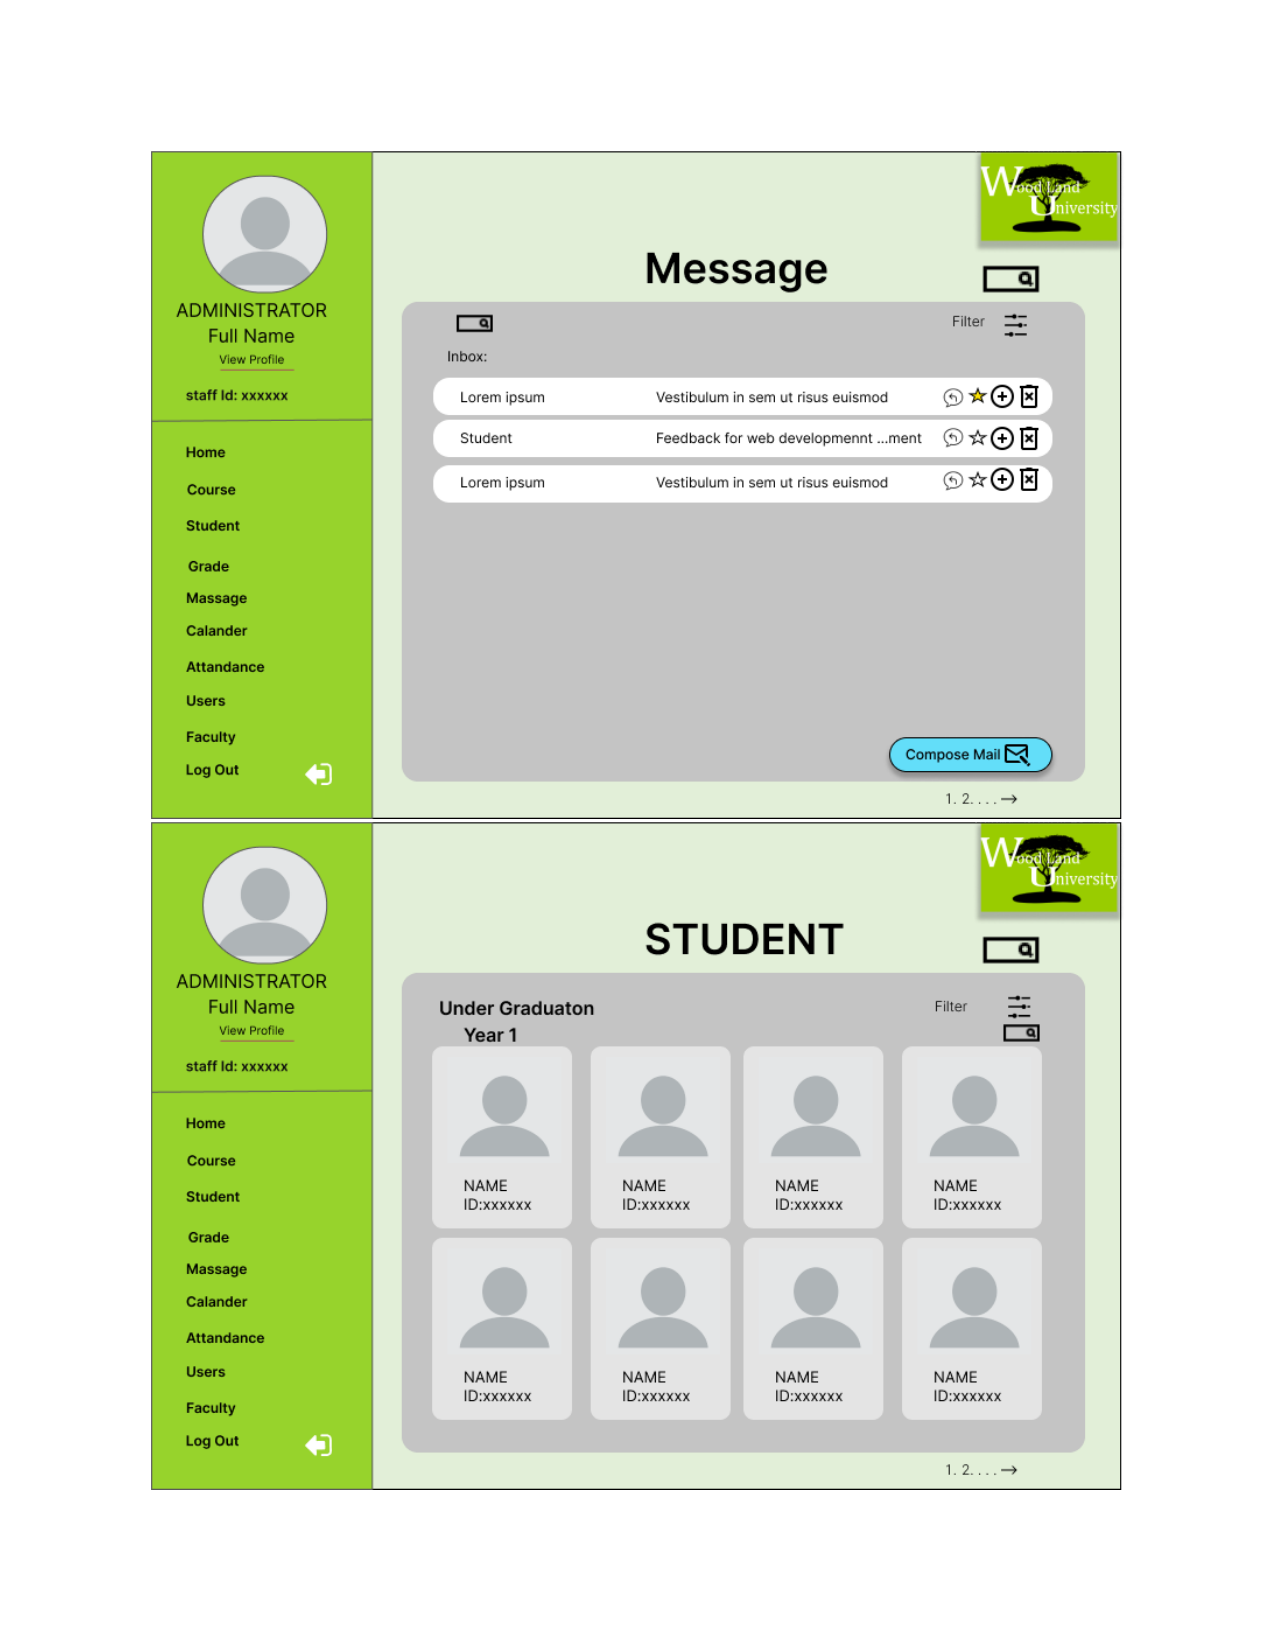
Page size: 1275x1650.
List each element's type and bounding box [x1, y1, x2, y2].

picture [150, 820, 1125, 1490]
picture [150, 150, 1125, 819]
